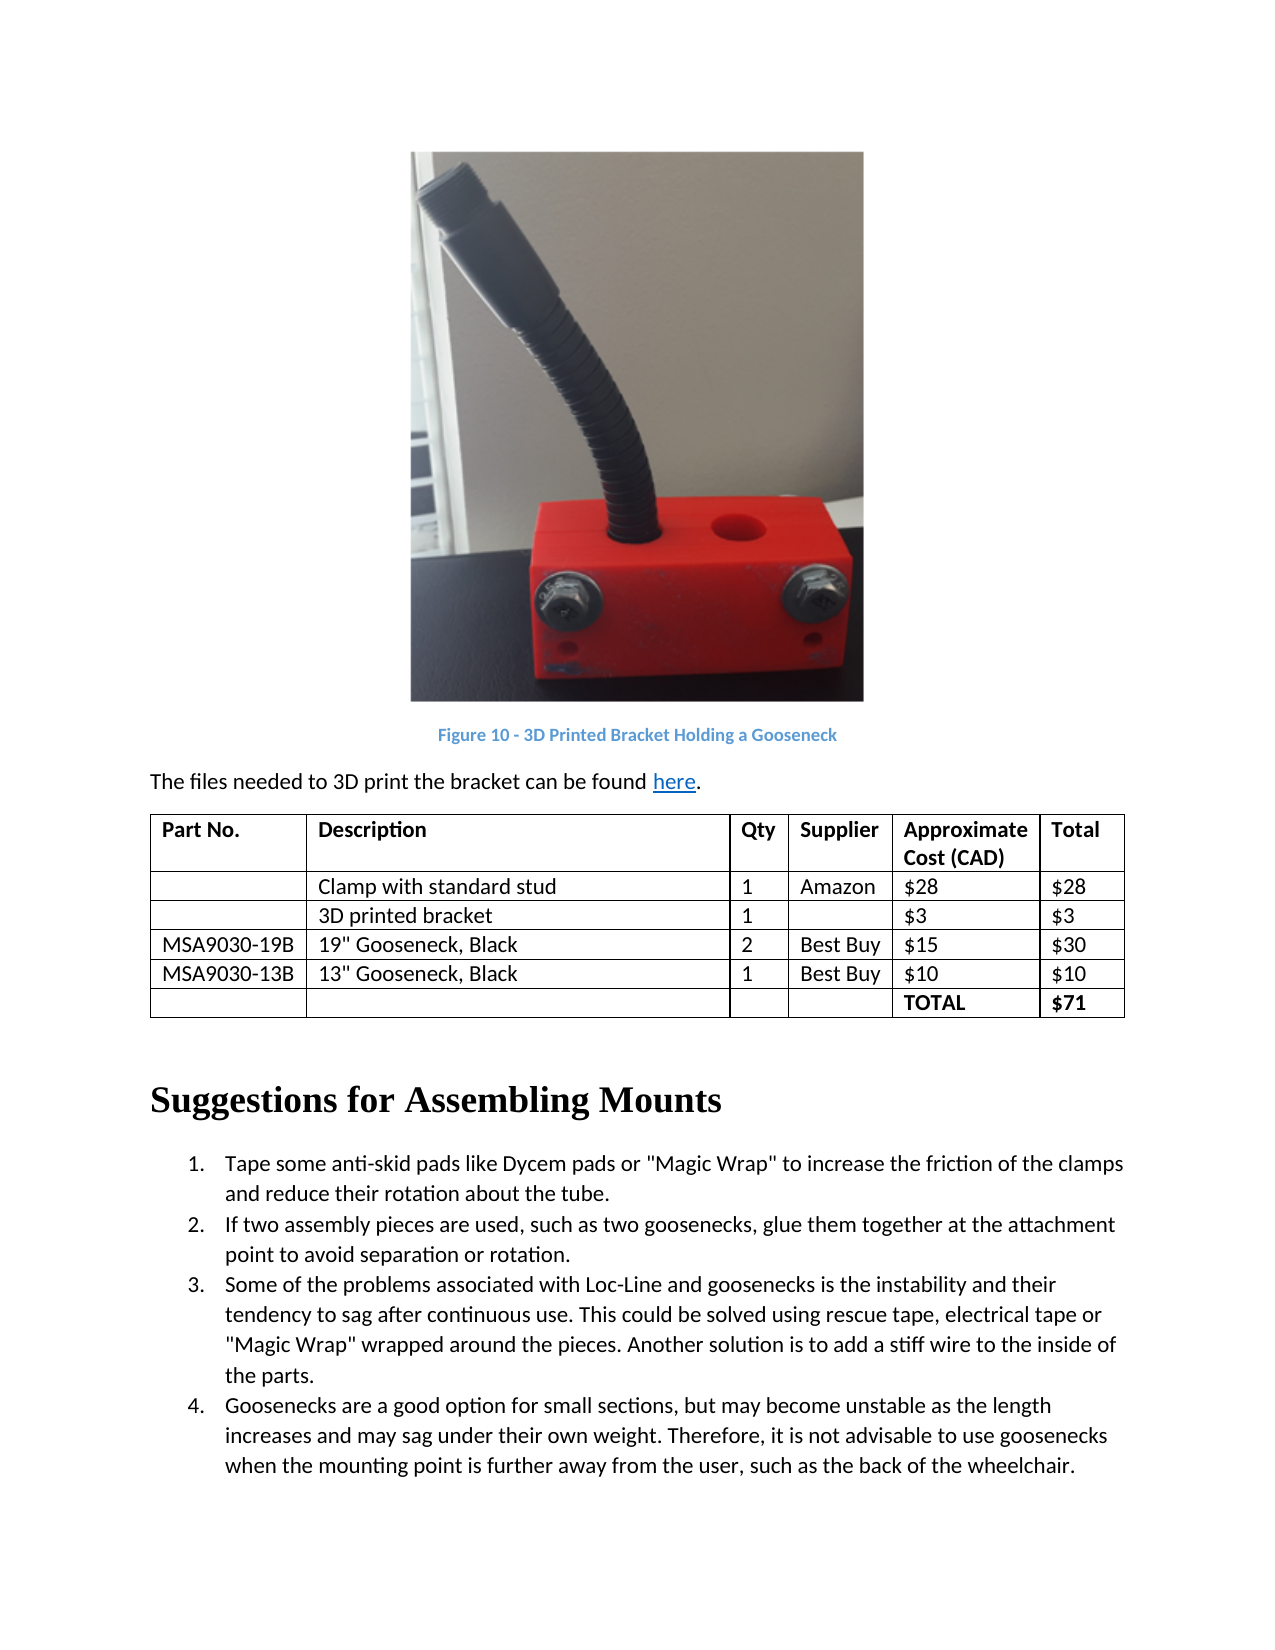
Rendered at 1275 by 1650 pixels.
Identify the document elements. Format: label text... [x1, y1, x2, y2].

table_cell $71 [1041, 989, 1124, 1017]
table_cell $15 [893, 930, 1039, 958]
table_cell [151, 989, 306, 1017]
table_cell Best Buy [789, 960, 892, 987]
table_cell 1 [731, 901, 788, 929]
table_cell 1 [731, 872, 788, 900]
text The files needed to 3D print the bracket can be found here. [150, 767, 1125, 795]
table_cell $3 [893, 901, 1039, 929]
table_cell 1 [731, 960, 788, 987]
table_cell [151, 901, 306, 929]
table_cell MSA9030-19B [151, 930, 306, 958]
table_cell $30 [1041, 930, 1124, 958]
table_cell Best Buy [789, 930, 892, 958]
table_header Approximate Cost (CAD) [893, 815, 1039, 871]
table_cell Clamp with standard stud [307, 872, 729, 900]
list Some of the problems associated with Loc-Line and goosenecks is the instability and their tendency to sag after continuous use. This could be solved using rescue tape, electrical tape or "Magic Wrap" wrapped around the pieces. Another solution is to add a stiff wire to the inside of the parts. [187, 1270, 1125, 1389]
table_cell $28 [1041, 872, 1124, 900]
table_header Supplier [789, 815, 892, 871]
text Figure 10 - 3D Printed Bracket Holding a Gooseneck [150, 723, 1125, 746]
table_cell $10 [893, 960, 1039, 987]
table_header Qty [731, 815, 788, 871]
table_cell 3D printed bracket [307, 901, 729, 929]
table_cell 13" Gooseneck, Black [307, 960, 729, 987]
table_cell [307, 989, 729, 1017]
table_header Part No. [151, 815, 306, 871]
table_cell 2 [731, 930, 788, 958]
list If two assembly pieces are used, such as two goosenecks, glue them together at the attachment point to avoid separation or rotation. [187, 1210, 1125, 1268]
table_cell [789, 989, 892, 1017]
table_header Total [1041, 815, 1124, 871]
subtitle Suggestions for Assembling Mounts [150, 1077, 1125, 1120]
table_cell $3 [1041, 901, 1124, 929]
list Goosenecks are a good option for small sections, but may become unstable as the length increases and may sag under their own weight. Therefore, it is not advisable to use goosenecks when the mounting point is further away from the user, such as the back of the wheelchair. [187, 1391, 1125, 1479]
table_cell $10 [1041, 960, 1124, 987]
list Tape some anti-skid pads like Dycem pads or "Magic Wrap" to increase the friction of the clamps and reduce their rotation about the tube. [187, 1149, 1125, 1207]
table_cell MSA9030-13B [151, 960, 306, 987]
table_cell [789, 901, 892, 929]
table_cell 19" Gooseneck, Black [307, 930, 729, 958]
table_cell Amazon [789, 872, 892, 900]
table_cell [731, 989, 788, 1017]
table_header Description [307, 815, 729, 871]
table_cell TOTAL [893, 989, 1039, 1017]
table_cell $28 [893, 872, 1039, 900]
picture [408, 150, 867, 705]
table_cell [151, 872, 306, 900]
